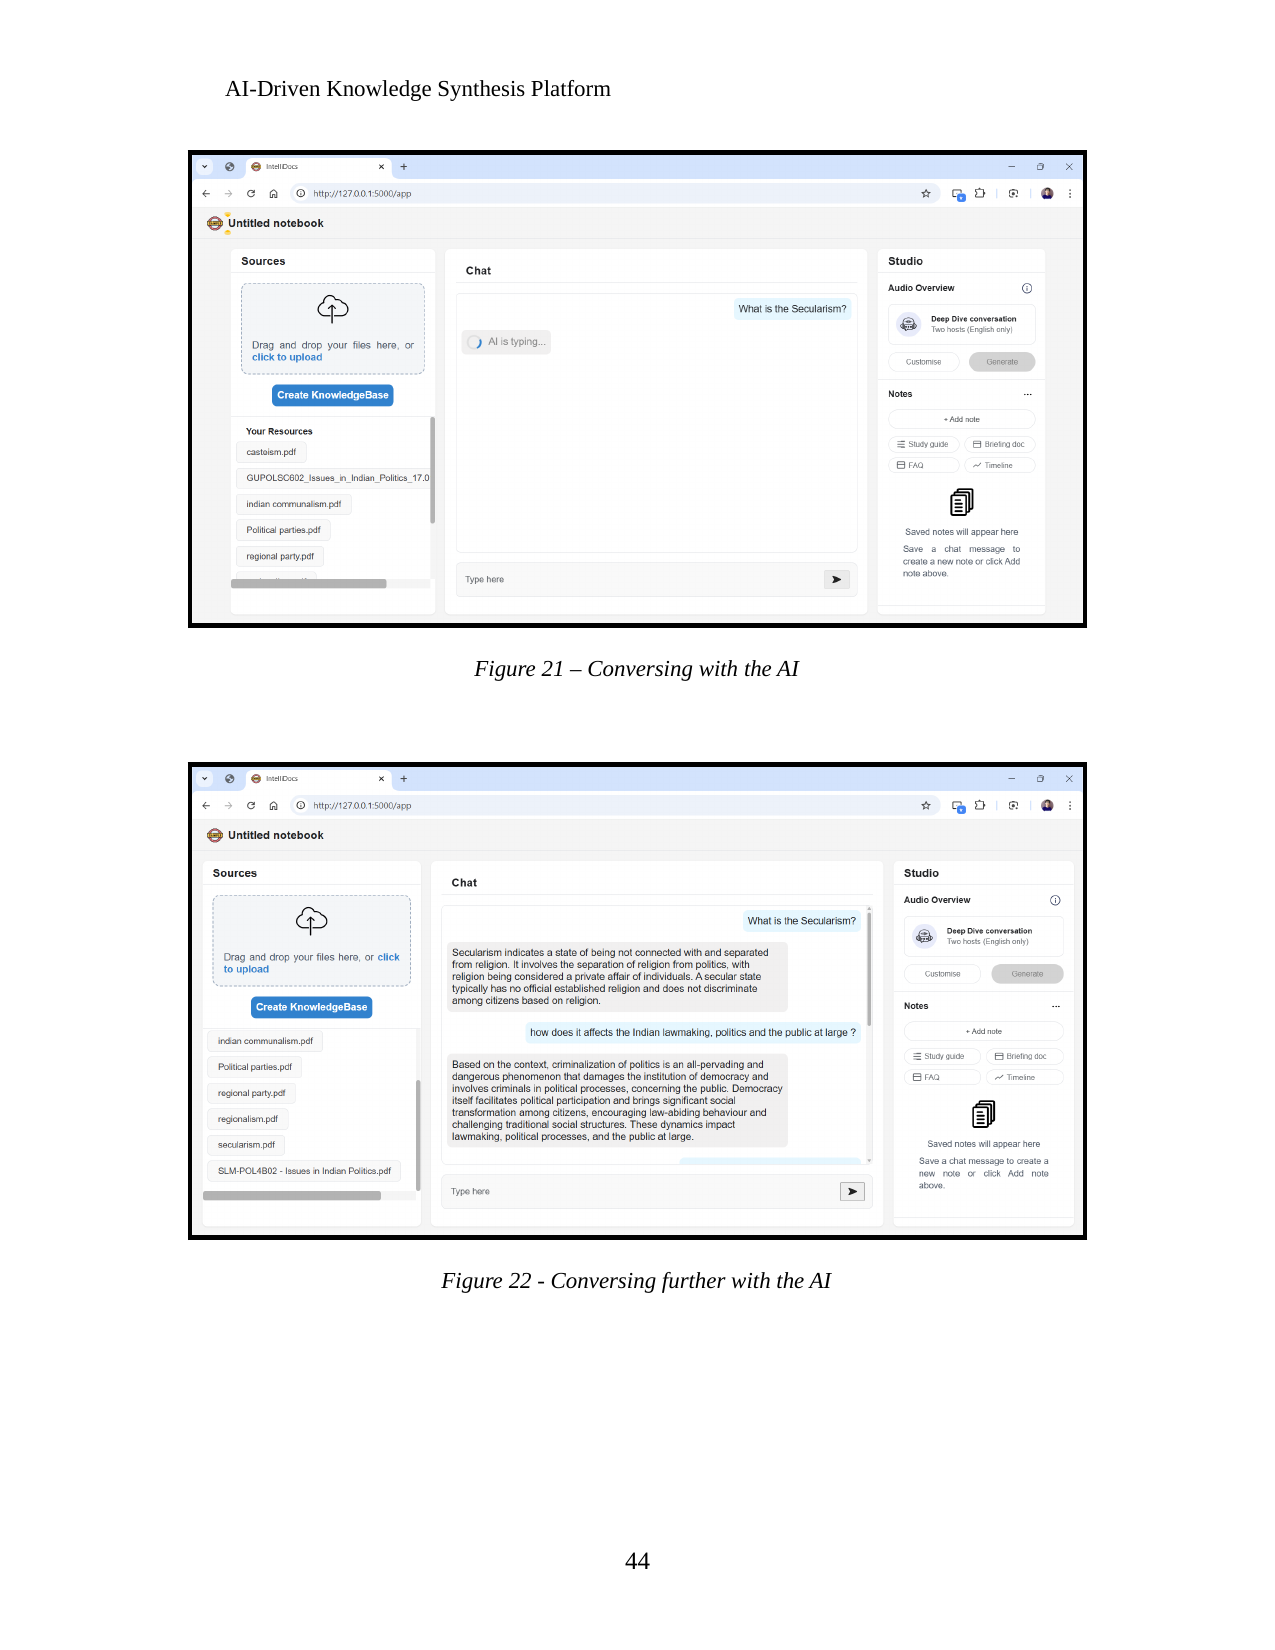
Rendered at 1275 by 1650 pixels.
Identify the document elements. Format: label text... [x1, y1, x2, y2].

picture [192, 155, 1083, 623]
text Figure 21 – Conversing with the AI [150, 655, 1125, 681]
text Figure 22 - Conversing further with the AI [150, 1267, 1125, 1293]
picture [192, 767, 1083, 1235]
